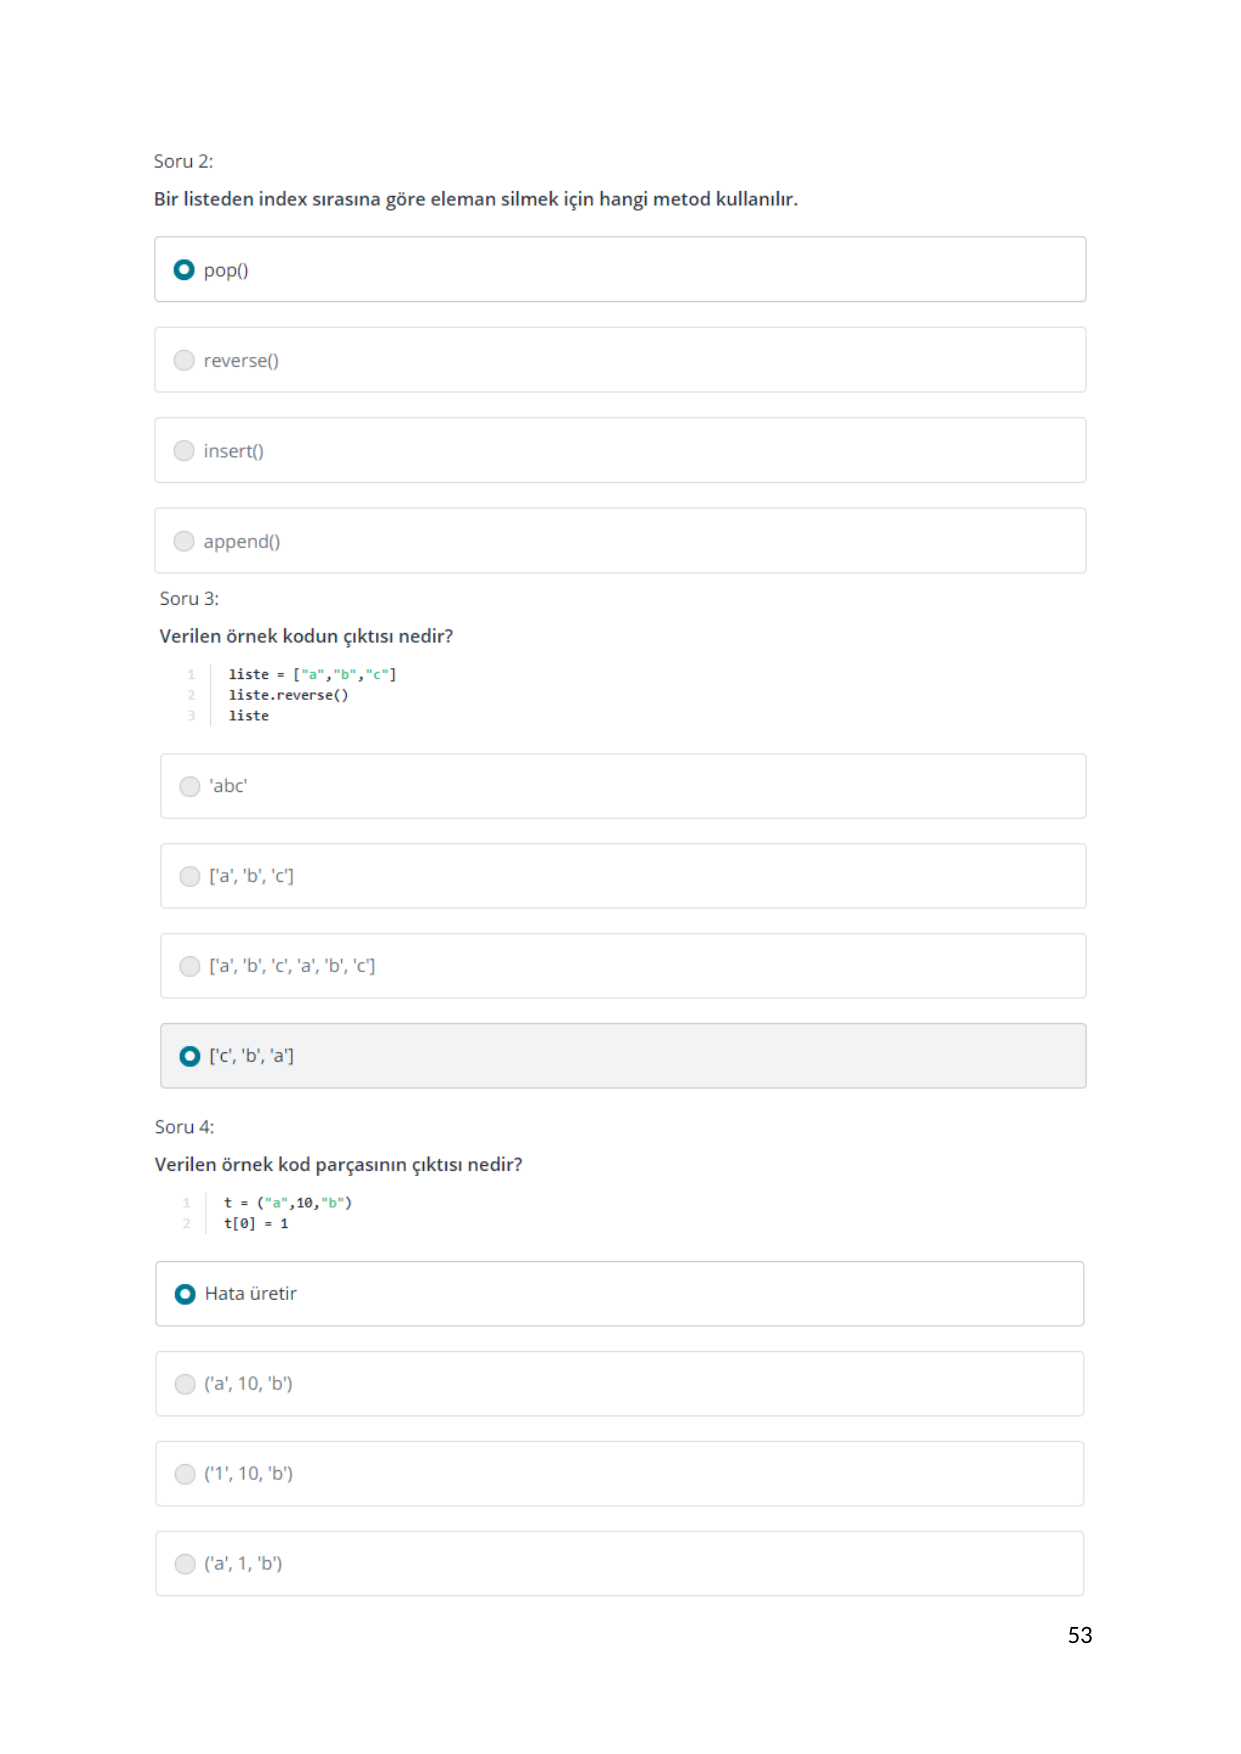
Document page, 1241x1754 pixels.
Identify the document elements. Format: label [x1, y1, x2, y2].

picture [147, 1114, 1093, 1605]
picture [147, 582, 1093, 1096]
picture [147, 147, 1093, 581]
